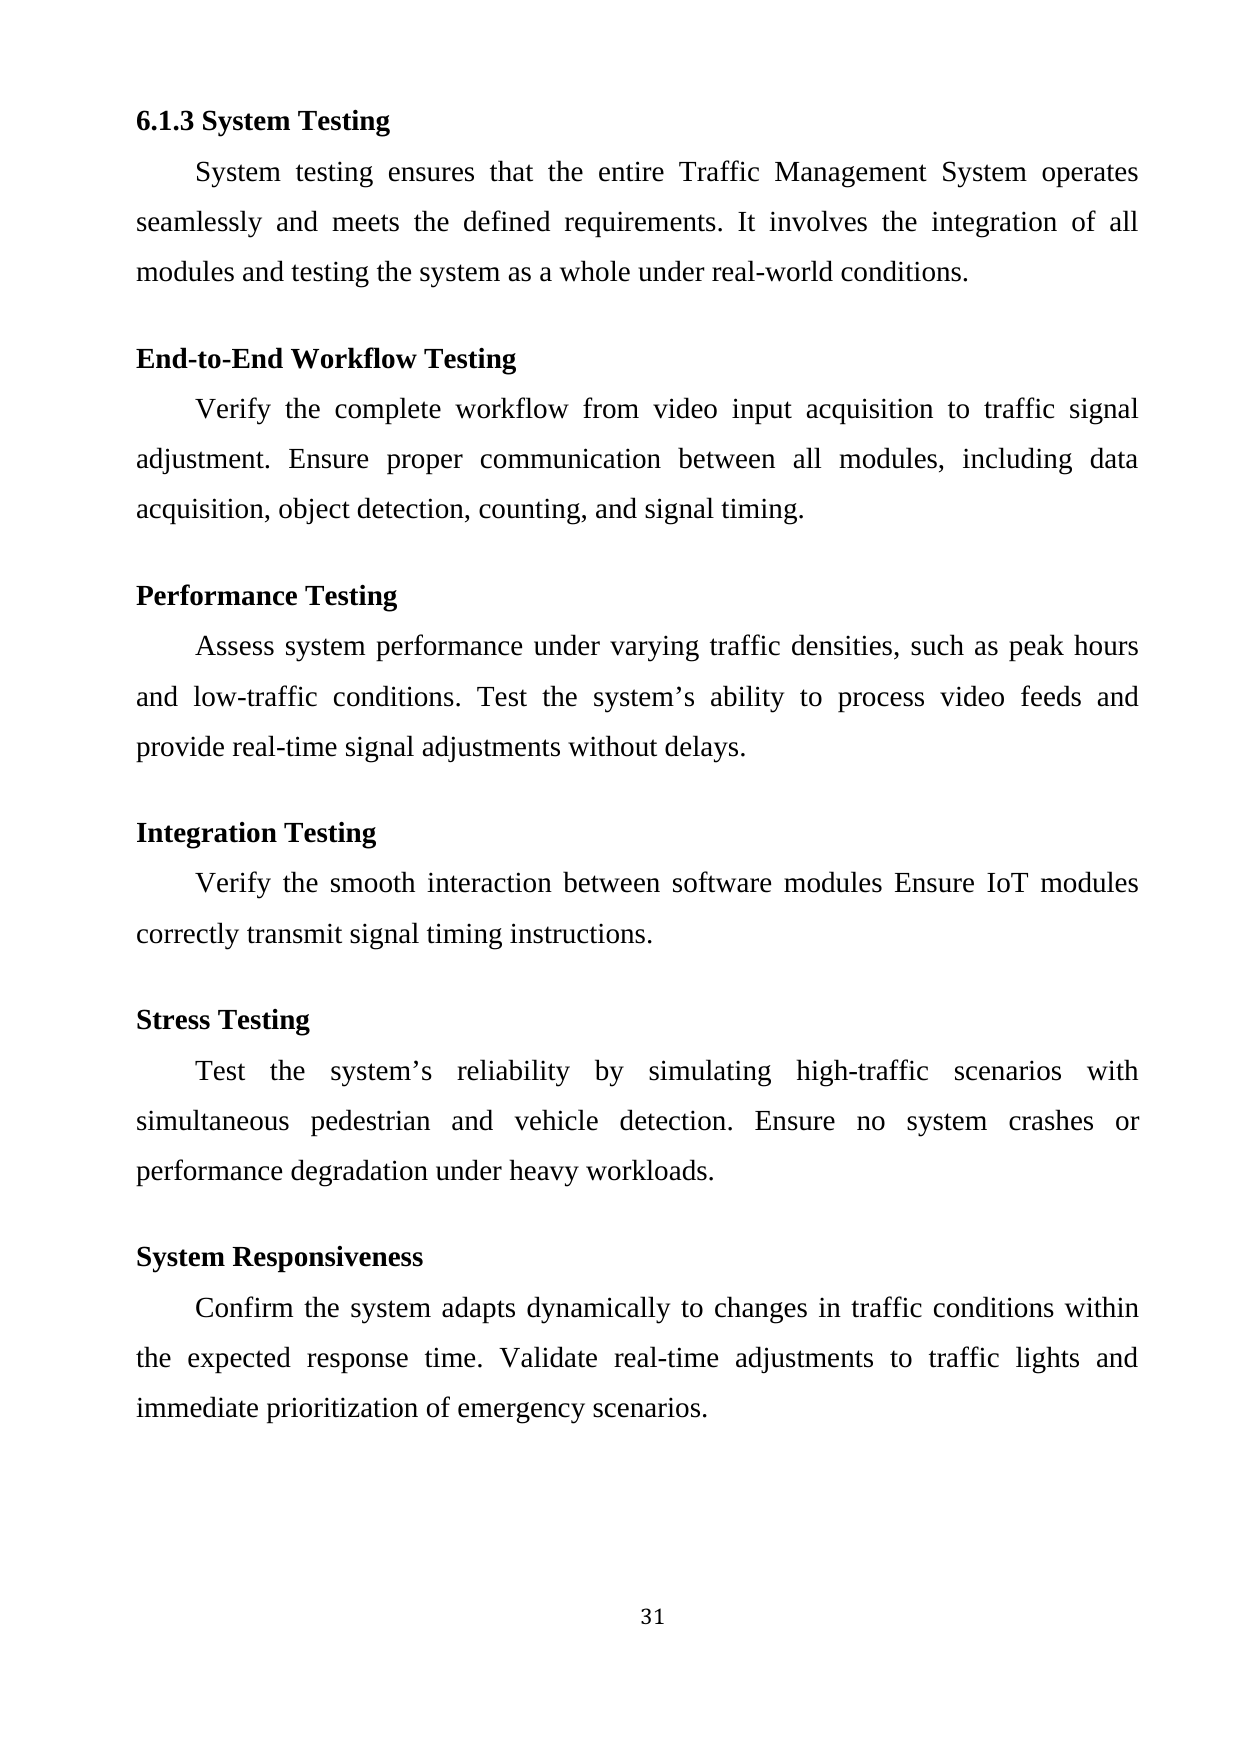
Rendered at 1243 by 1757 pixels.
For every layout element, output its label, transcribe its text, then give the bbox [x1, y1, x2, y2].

text System Responsiveness [136, 1239, 1140, 1273]
text Confirm the system adapts dynamically to changes in traffic conditions within the expected response time. Validate real-time adjustments to traffic lights and immediate prioritization of emergency scenarios. [136, 1290, 1140, 1424]
subtitle 6.1.3 System Testing [136, 103, 1140, 137]
text Verify the complete workflow from video input acquisition to traffic signal adjustment. Ensure proper communication between all modules, including data acquisition, object detection, counting, and signal timing. [136, 391, 1140, 525]
text Verify the smooth interaction between software modules Ensure IoT modules correctly transmit signal timing instructions. [136, 866, 1140, 949]
text System testing ensures that the entire Traffic Management System operates seamlessly and meets the defined requirements. It involves the integration of all modules and testing the system as a whole under real-world conditions. [136, 154, 1140, 288]
text Integration Testing [136, 815, 1140, 849]
text Stress Testing [136, 1002, 1140, 1036]
text Test the system’s reliability by simulating high-traffic scenarios with simultaneous pedestrian and vehicle detection. Ensure no system crashes or performance degradation under heavy workloads. [136, 1053, 1140, 1187]
text Assess system performance under varying traffic densities, such as peak hours and low-traffic conditions. Test the system’s ability to process video feeds and provide real-time signal adjustments without delays. [136, 628, 1140, 762]
text End-to-End Workflow Testing [136, 341, 1140, 374]
text Performance Testing [136, 578, 1140, 612]
